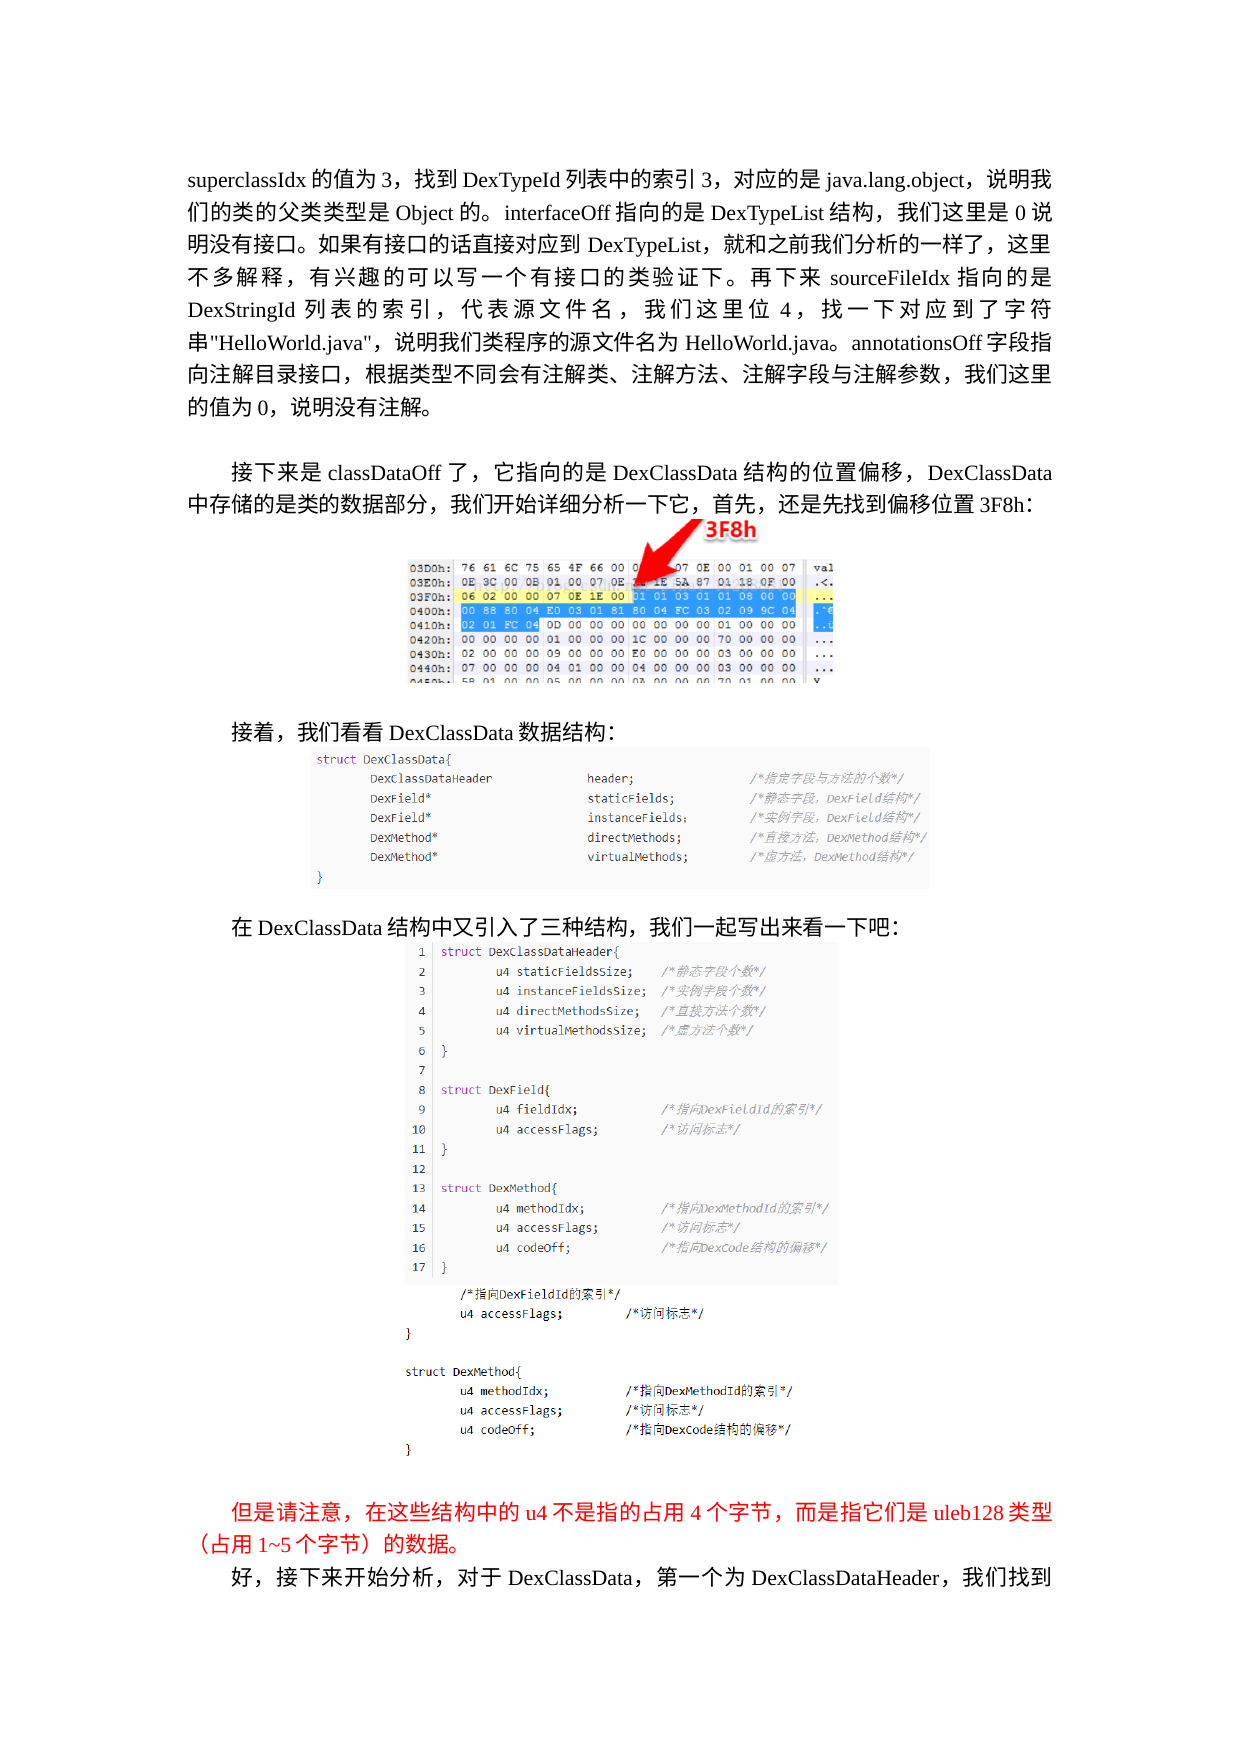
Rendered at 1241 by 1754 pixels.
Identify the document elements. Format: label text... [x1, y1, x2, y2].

picture [310, 747, 930, 889]
picture [402, 942, 839, 1468]
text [187, 162, 1053, 422]
picture [403, 519, 837, 686]
text 但是请注意，在这些结构中的u4不是指的占用4个字节，而是指它们是uleb128类型（占用1~5个字节）的数据。 [187, 1494, 1053, 1559]
text 接着，我们看看DexClassData数据结构： [187, 714, 1053, 747]
text 接下来是classDataOff了，它指向的是DexClassData结构的位置偏移，DexClassData中存储的是类的数据部分，我们开始详细分析一下它，首先，还是先找到偏移位置3F8h： [187, 454, 1053, 519]
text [187, 1559, 1053, 1592]
text 在DexClassData结构中又引入了三种结构，我们一起写出来看一下吧： [187, 909, 1053, 942]
